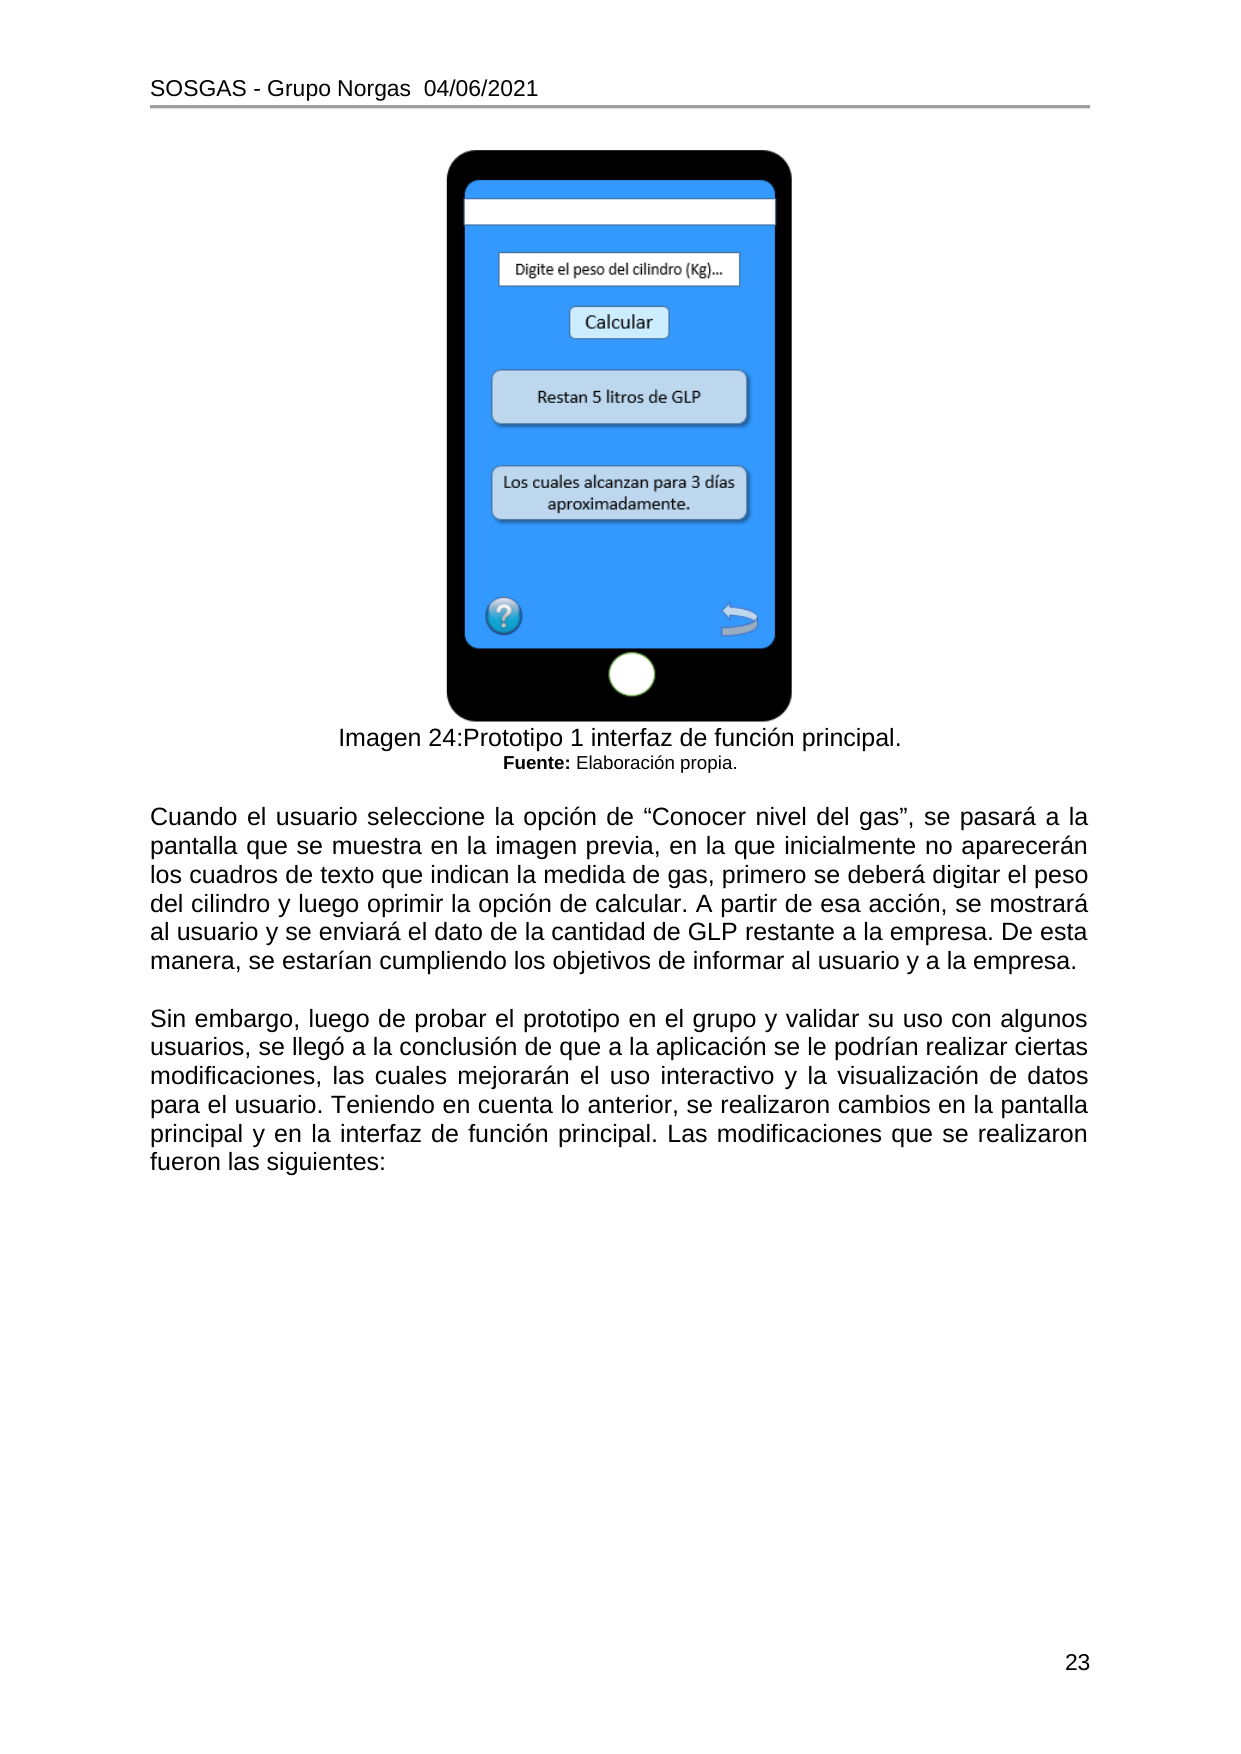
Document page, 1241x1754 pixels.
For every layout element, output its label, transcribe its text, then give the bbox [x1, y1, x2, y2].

text Imagen 24:Prototipo 1 interfaz de función principal. [150, 723, 1090, 752]
picture [435, 150, 805, 724]
text Sin embargo, luego de probar el prototipo en el grupo y validar su uso con algunos usuarios, se llegó a la conclusión de que a la aplicación se le podrían realizar ciertas modificaciones, las cuales mejorarán el uso interactivo y la visualización de datos para el usuario. Teniendo en cuenta lo anterior, se realizaron cambios en la pantalla principal y en la interfaz de función principal. Las modificaciones que se realizaron fueron las siguientes: [150, 1003, 1090, 1176]
text Fuente: Elaboración propia. [150, 752, 1090, 773]
text Cuando el usuario seleccione la opción de “Conocer nivel del gas”, se pasará a la pantalla que se muestra en la imagen previa, en la que inicialmente no aparecerán los cuadros de texto que indican la medida de gas, primero se deberá digitar el peso del cilindro y luego oprimir la opción de calcular. A partir de esa acción, se mostrará al usuario y se enviará el dato de la cantidad de GLP restante a la empresa. De esta manera, se estarían cumpliendo los objetivos de informar al usuario y a la empresa. [150, 802, 1090, 975]
